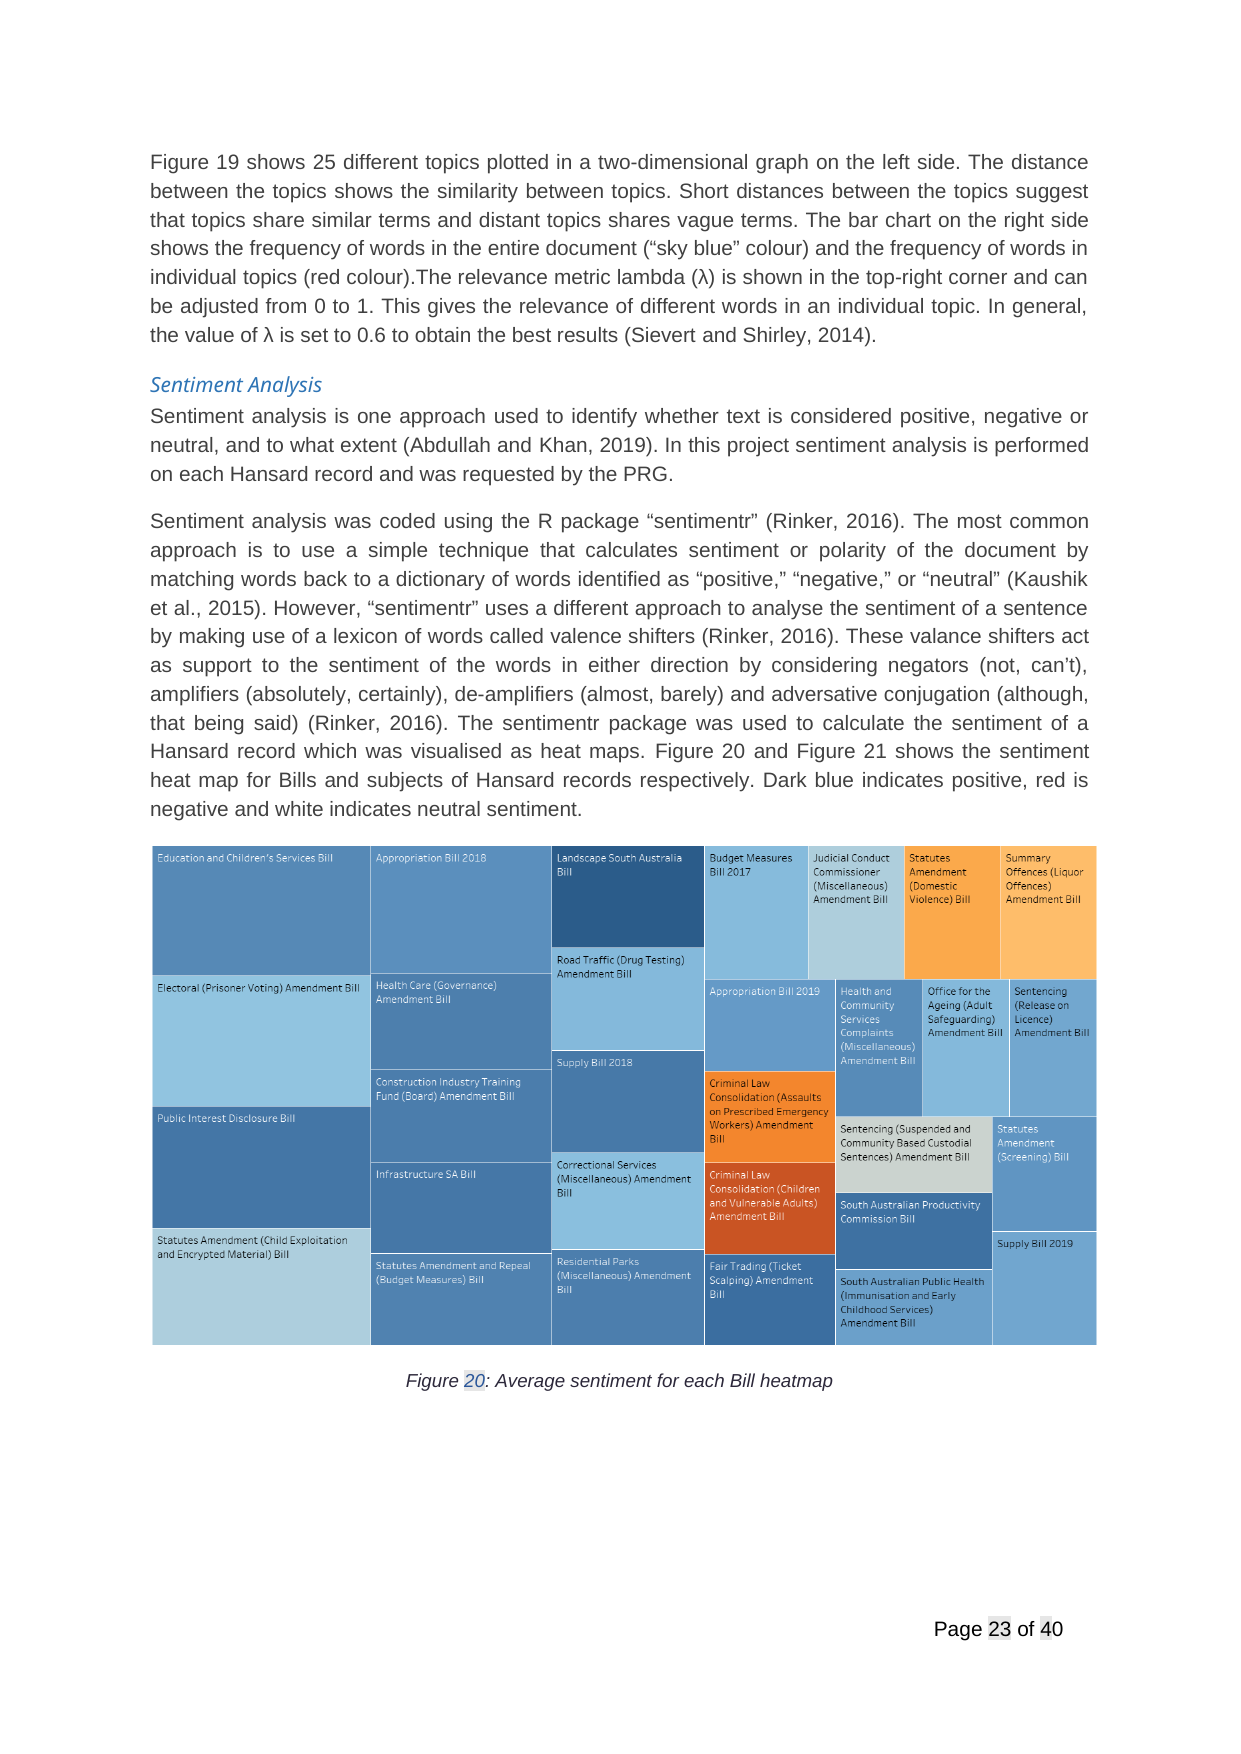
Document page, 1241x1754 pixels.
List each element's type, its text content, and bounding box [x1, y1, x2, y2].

text Figure 20: Average sentiment for each Bill heatmap [150, 1369, 1090, 1391]
text Sentiment analysis is one approach used to identify whether text is considered positive, negative or neutral, and to what extent (Abdullah and Khan, 2019). In this project sentiment analysis is performed on each Hansard record and was requested by the PRG. [150, 404, 1090, 486]
subtitle Sentiment Analysis [150, 370, 1090, 398]
picture [150, 844, 1100, 1349]
text Figure 19 shows 25 different topics plotted in a two-dimensional graph on the left side. The distance between the topics shows the similarity between topics. Short distances between the topics suggest that topics share similar terms and distant topics shares vague terms. The bar chart on the right side shows the frequency of words in the entire document (“sky blue” colour) and the frequency of words in individual topics (red colour).The relevance metric lambda (λ) is shown in the top-right corner and can be adjusted from 0 to 1. This gives the relevance of different words in an individual topic. In general, the value of λ is set to 0.6 to obtain the best results (Sievert and Shirley, 2014). [150, 150, 1090, 346]
text Sentiment analysis was coded using the R package “sentimentr” (Rinker, 2016). The most common approach is to use a simple technique that calculates sentiment or polarity of the document by matching words back to a dictionary of words identified as “positive,” “negative,” or “neutral” (Kaushik et al., 2015). However, “sentimentr” uses a different approach to analyse the sentiment of a sentence by making use of a lexicon of words called valence shifters (Rinker, 2016). These valance shifters act as support to the sentiment of the words in either direction by considering negators (not, can’t), amplifiers (absolutely, certainly), de-amplifiers (almost, barely) and adversative conjugation (although, that being said) (Rinker, 2016). The sentimentr package was used to calculate the sentiment of a Hansard record which was visualised as heat maps. Figure 20 and Figure 21 shows the sentiment heat map for Bills and subjects of Hansard records respectively. Dark blue indicates positive, red is negative and white indicates neutral sentiment. [150, 509, 1090, 821]
